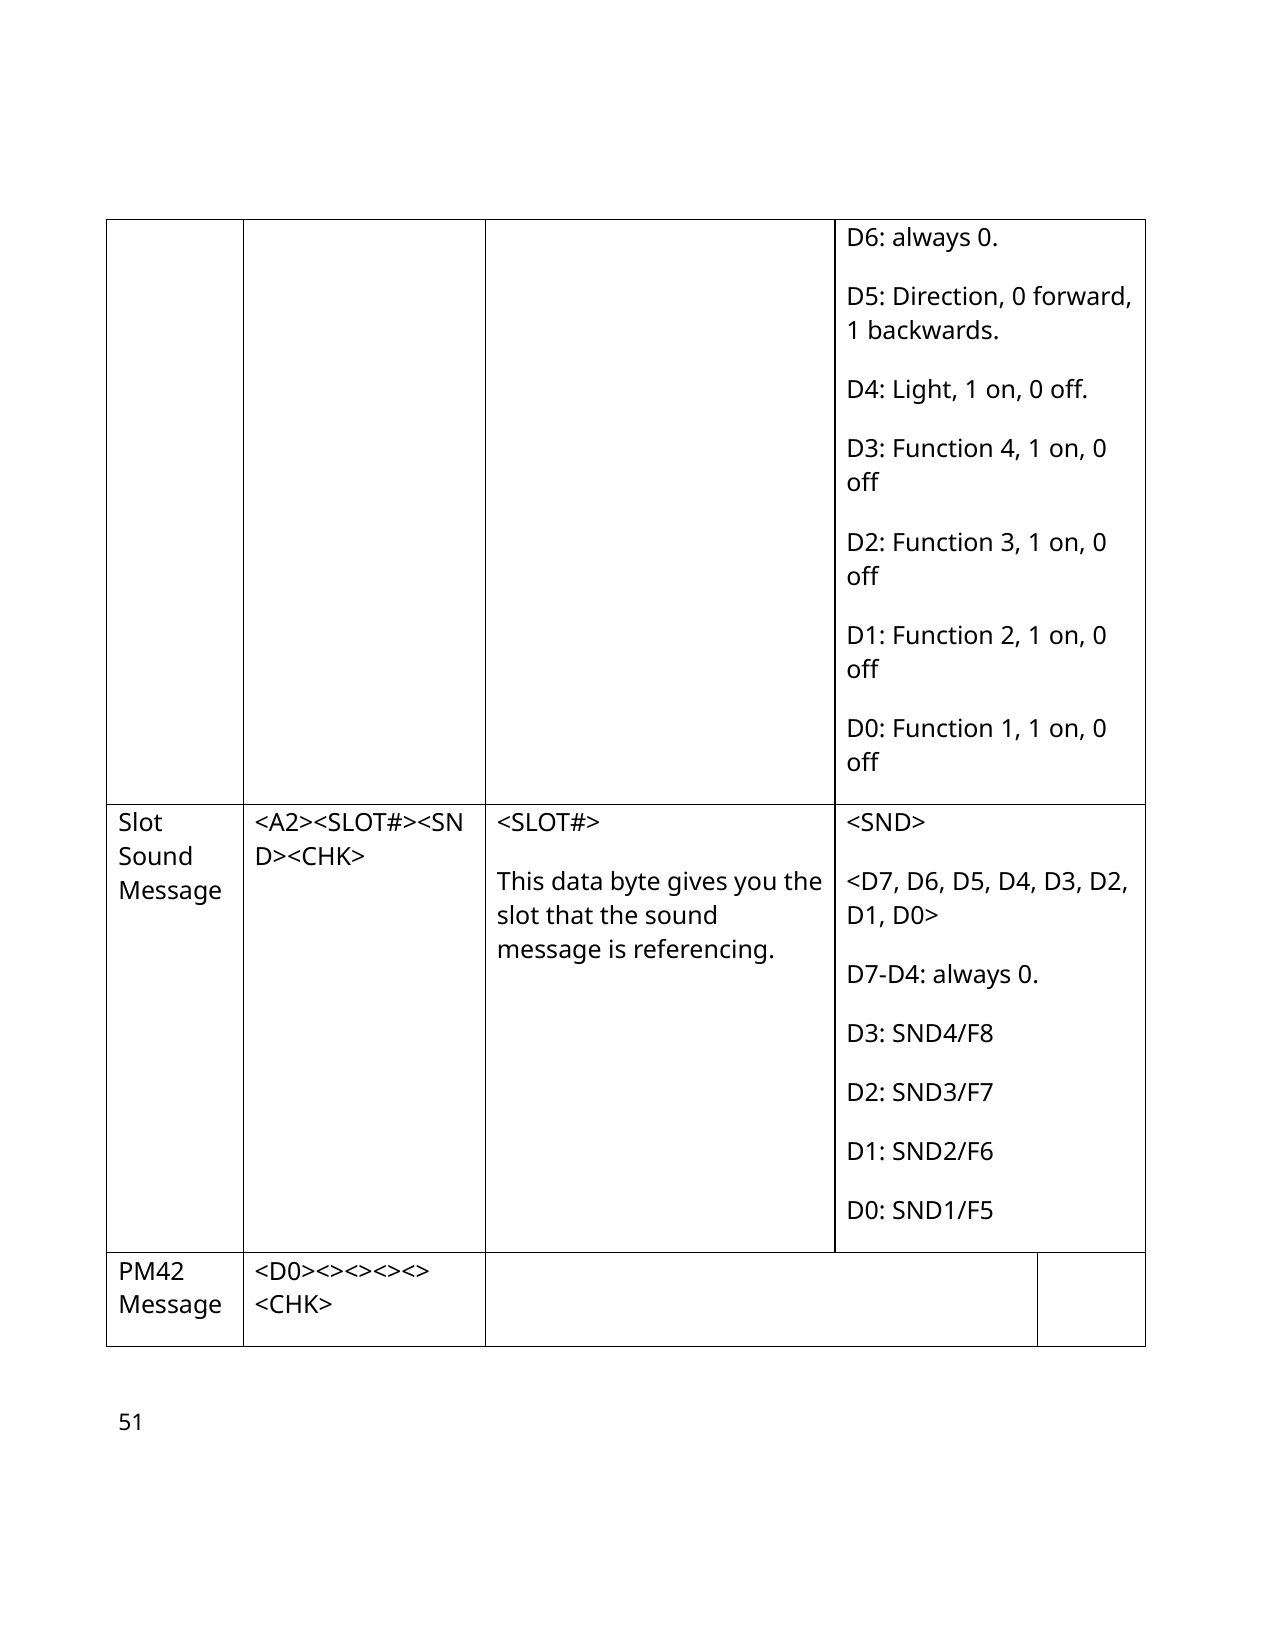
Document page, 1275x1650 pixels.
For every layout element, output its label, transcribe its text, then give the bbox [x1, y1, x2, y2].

table_cell Slot Sound Message [107, 805, 243, 1252]
table_cell <SLOT#> This data byte gives you the slot that the sound message is referencing. [486, 805, 834, 1252]
table_cell <SND> <D7, D6, D5, D4, D3, D2, D1, D0> D7-D4: always 0. D3: SND4/F8 D2: SND3/F7 D1: SND2/F6 D0: SND1/F5 [836, 805, 1145, 1252]
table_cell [836, 220, 1145, 803]
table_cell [107, 220, 243, 803]
table_cell PM42 Message [107, 1253, 243, 1346]
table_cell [486, 220, 834, 803]
table_cell <D0><><><><> <CHK> [244, 1253, 485, 1346]
table_cell <A2><SLOT#><SND><CHK> [244, 805, 485, 1252]
table_cell [486, 1253, 1037, 1346]
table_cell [244, 220, 485, 803]
table_cell [1038, 1253, 1145, 1346]
